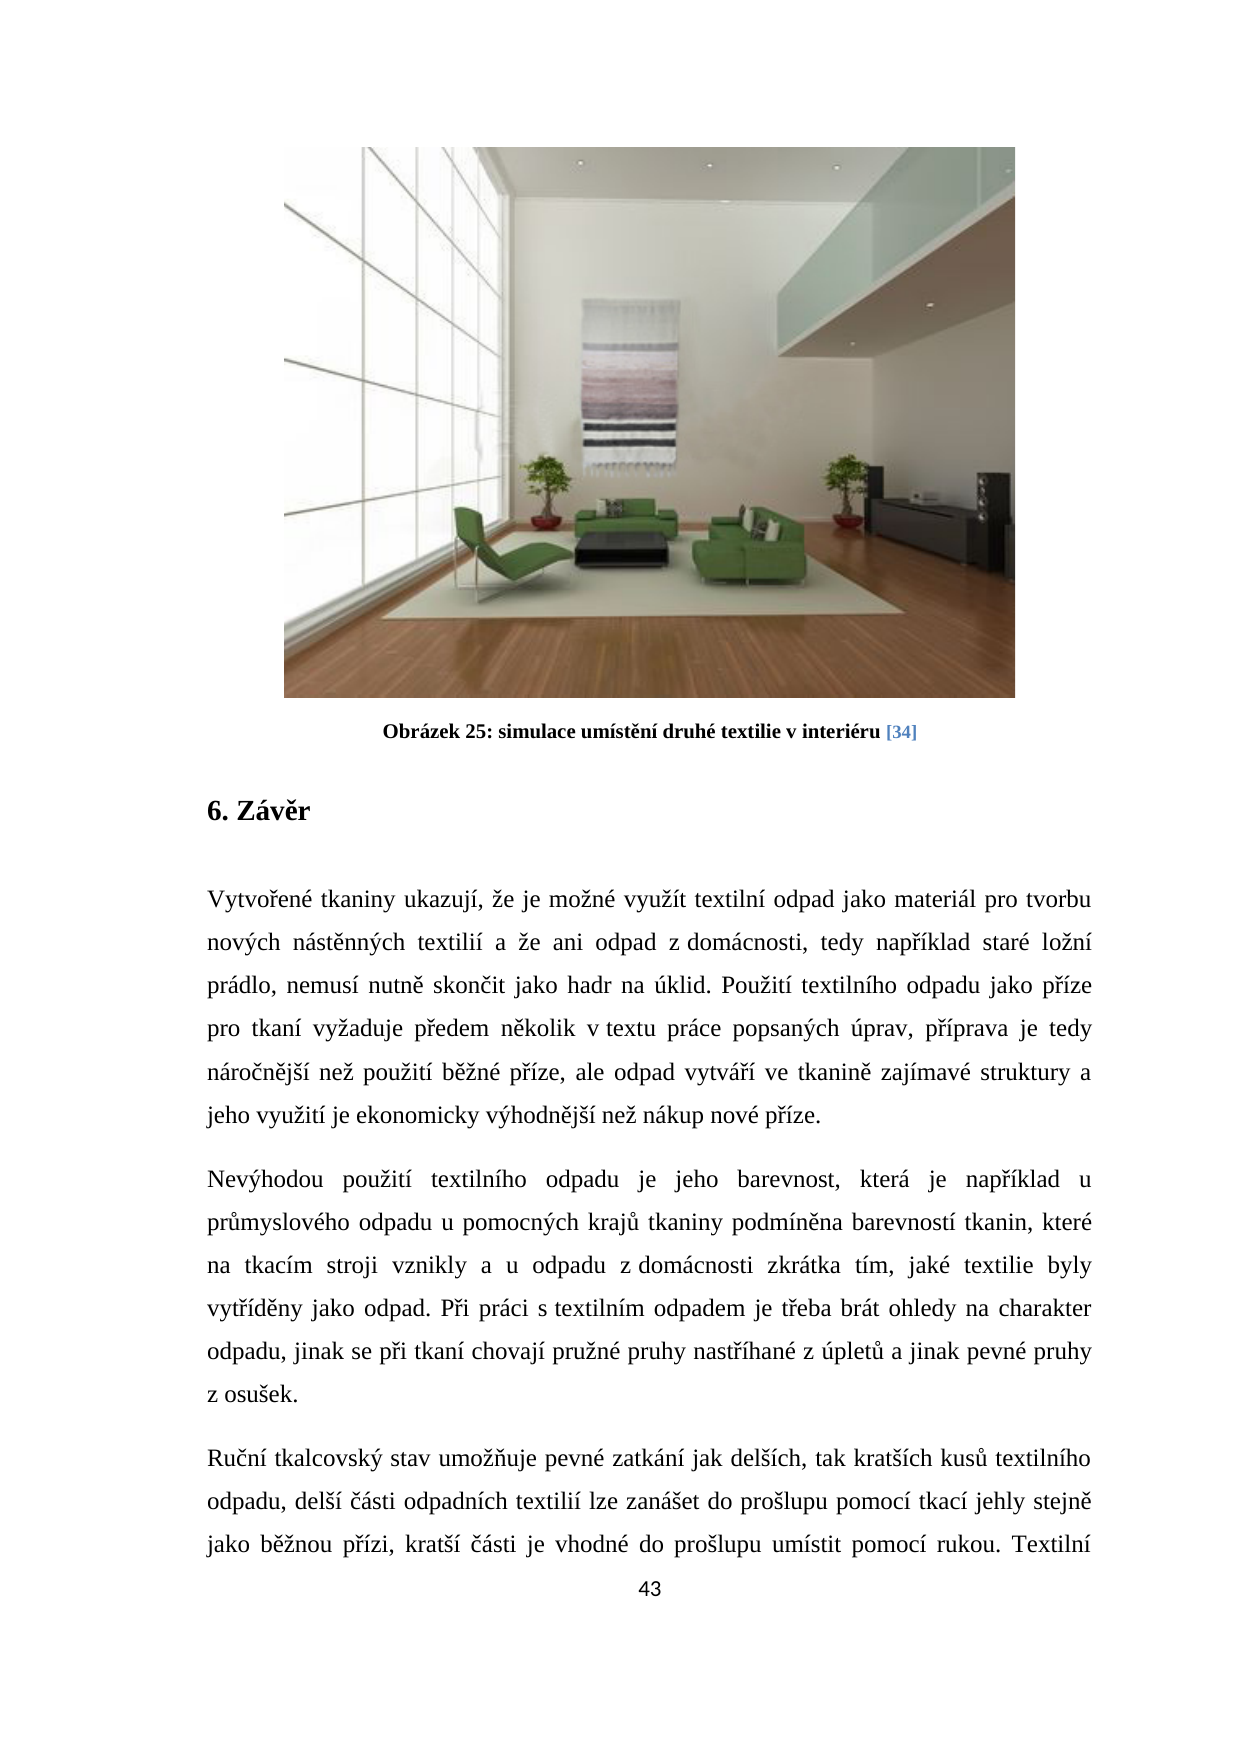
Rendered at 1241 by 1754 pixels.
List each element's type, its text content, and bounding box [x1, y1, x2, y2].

text Obrázek 25: simulace umístění druhé textilie v interiéru [34] [207, 718, 1092, 743]
text Nevýhodou použití textilního odpadu je jeho barevnost, která je například u průmyslového odpadu u pomocných krajů tkaniny podmíněna barevností tkanin, které na tkacím stroji vznikly a u odpadu z domácnosti zkrátka tím, jaké textilie byly vytříděny jako odpad. Při práci s textilním odpadem je třeba brát ohledy na charakter odpadu, jinak se při tkaní chovají pružné pruhy nastříhané z úpletů a jinak pevné pruhy z osušek. [207, 1164, 1092, 1408]
text Vytvořené tkaniny ukazují, že je možné využít textilní odpad jako materiál pro tvorbu nových nástěnných textilií a že ani odpad z domácnosti, tedy například staré ložní prádlo, nemusí nutně skončit jako hadr na úklid. Použití textilního odpadu jako příze pro tkaní vyžaduje předem několik v textu práce popsaných úprav, příprava je tedy náročnější než použití běžné příze, ale odpad vytváří ve tkanině zajímavé struktury a jeho využití je ekonomicky výhodnější než nákup nové příze. [207, 884, 1092, 1128]
picture [284, 147, 1016, 698]
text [207, 1443, 1092, 1558]
subtitle 6. Závěr [207, 793, 1092, 826]
